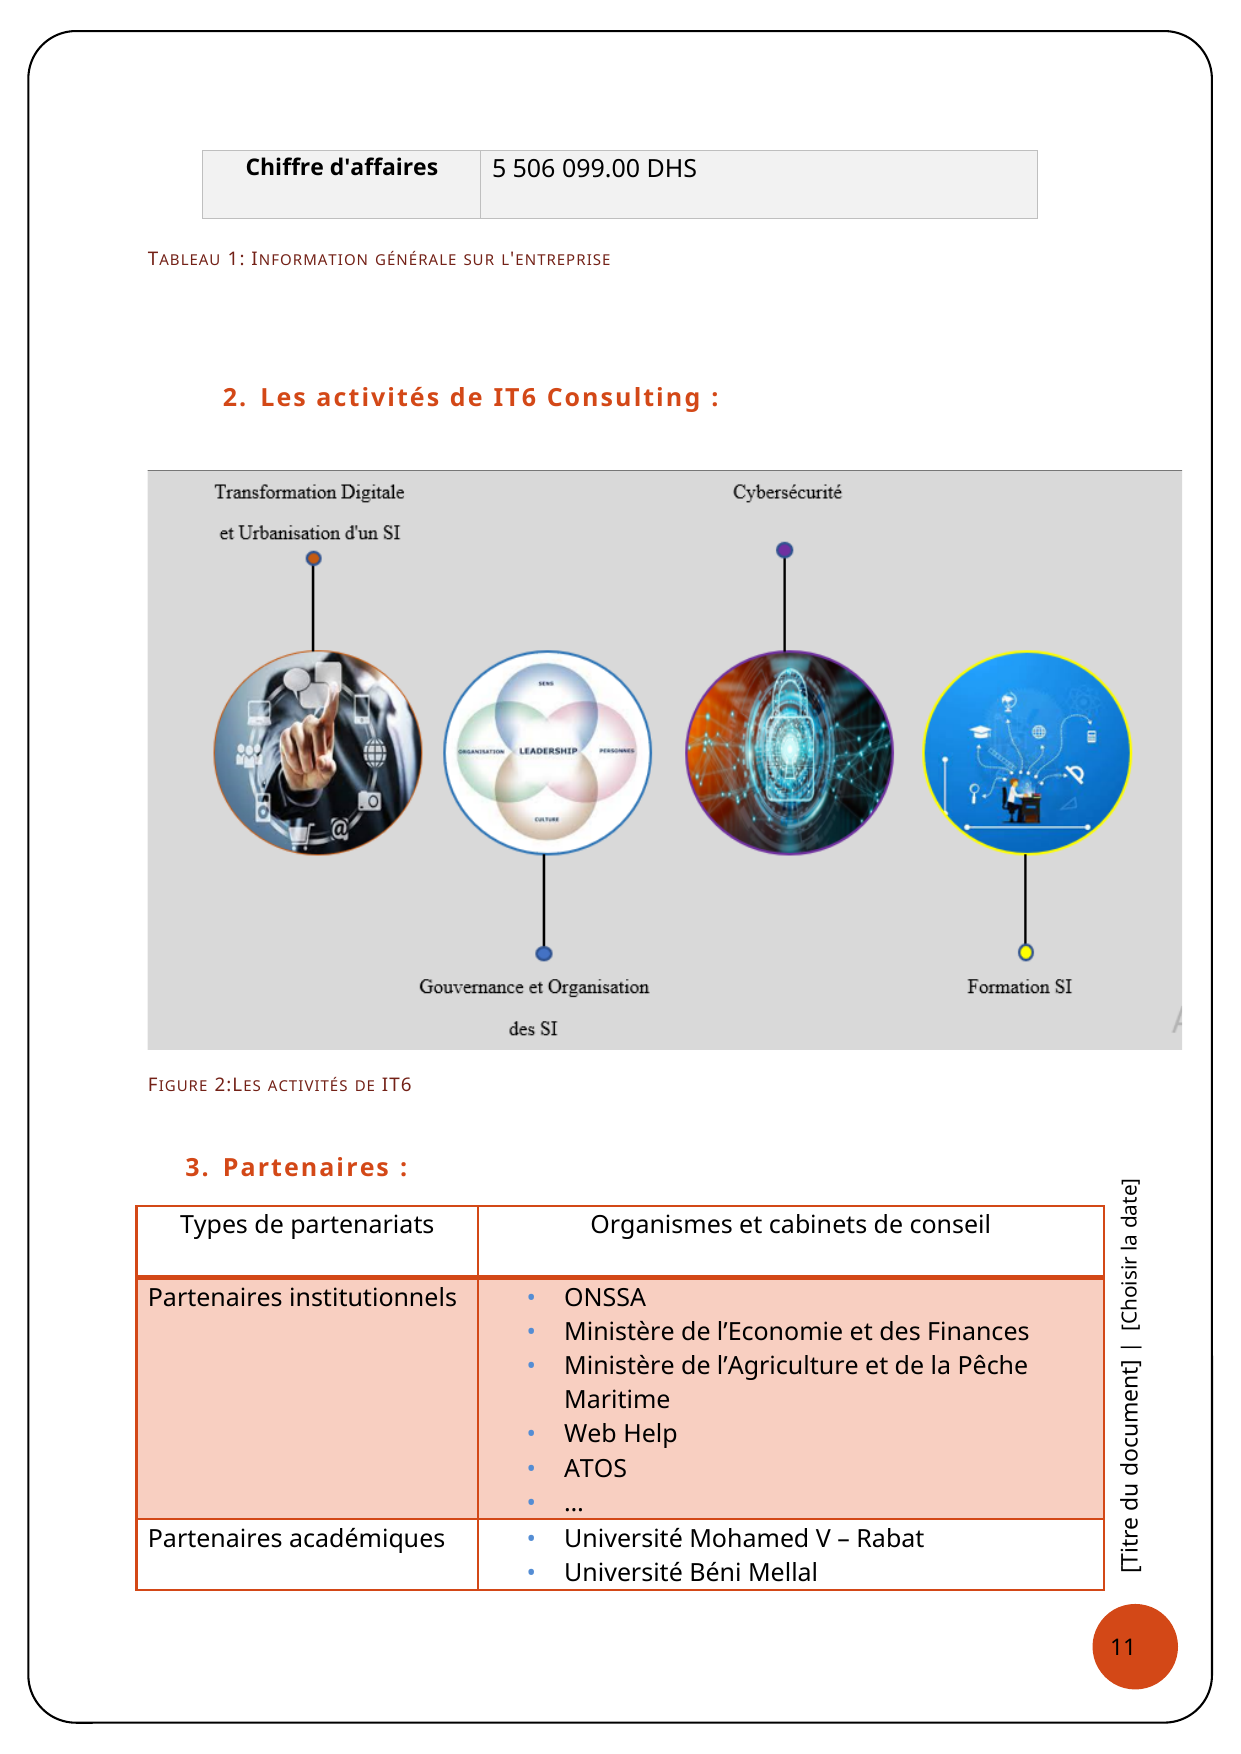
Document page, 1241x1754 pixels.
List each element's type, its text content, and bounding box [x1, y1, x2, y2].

list Partenaires : [185, 1149, 1092, 1183]
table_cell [138, 1520, 477, 1588]
picture [147, 470, 1183, 1050]
table_cell 5 506 099.00 DHS [481, 151, 1037, 218]
table_cell ONSSA Ministère de l’Economie et des Finances Ministère de l’Agriculture et de la Pêche Maritime Web Help ATOS … [479, 1280, 1103, 1518]
subtitle Les activités de IT6 Consulting : [223, 380, 1092, 414]
table_header Types de partenariats [138, 1207, 477, 1275]
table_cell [479, 1520, 1103, 1588]
table_header Organismes et cabinets de conseil [479, 1207, 1103, 1275]
table_cell Chiffre d'affaires [203, 151, 480, 218]
table_cell Partenaires institutionnels [138, 1280, 477, 1518]
